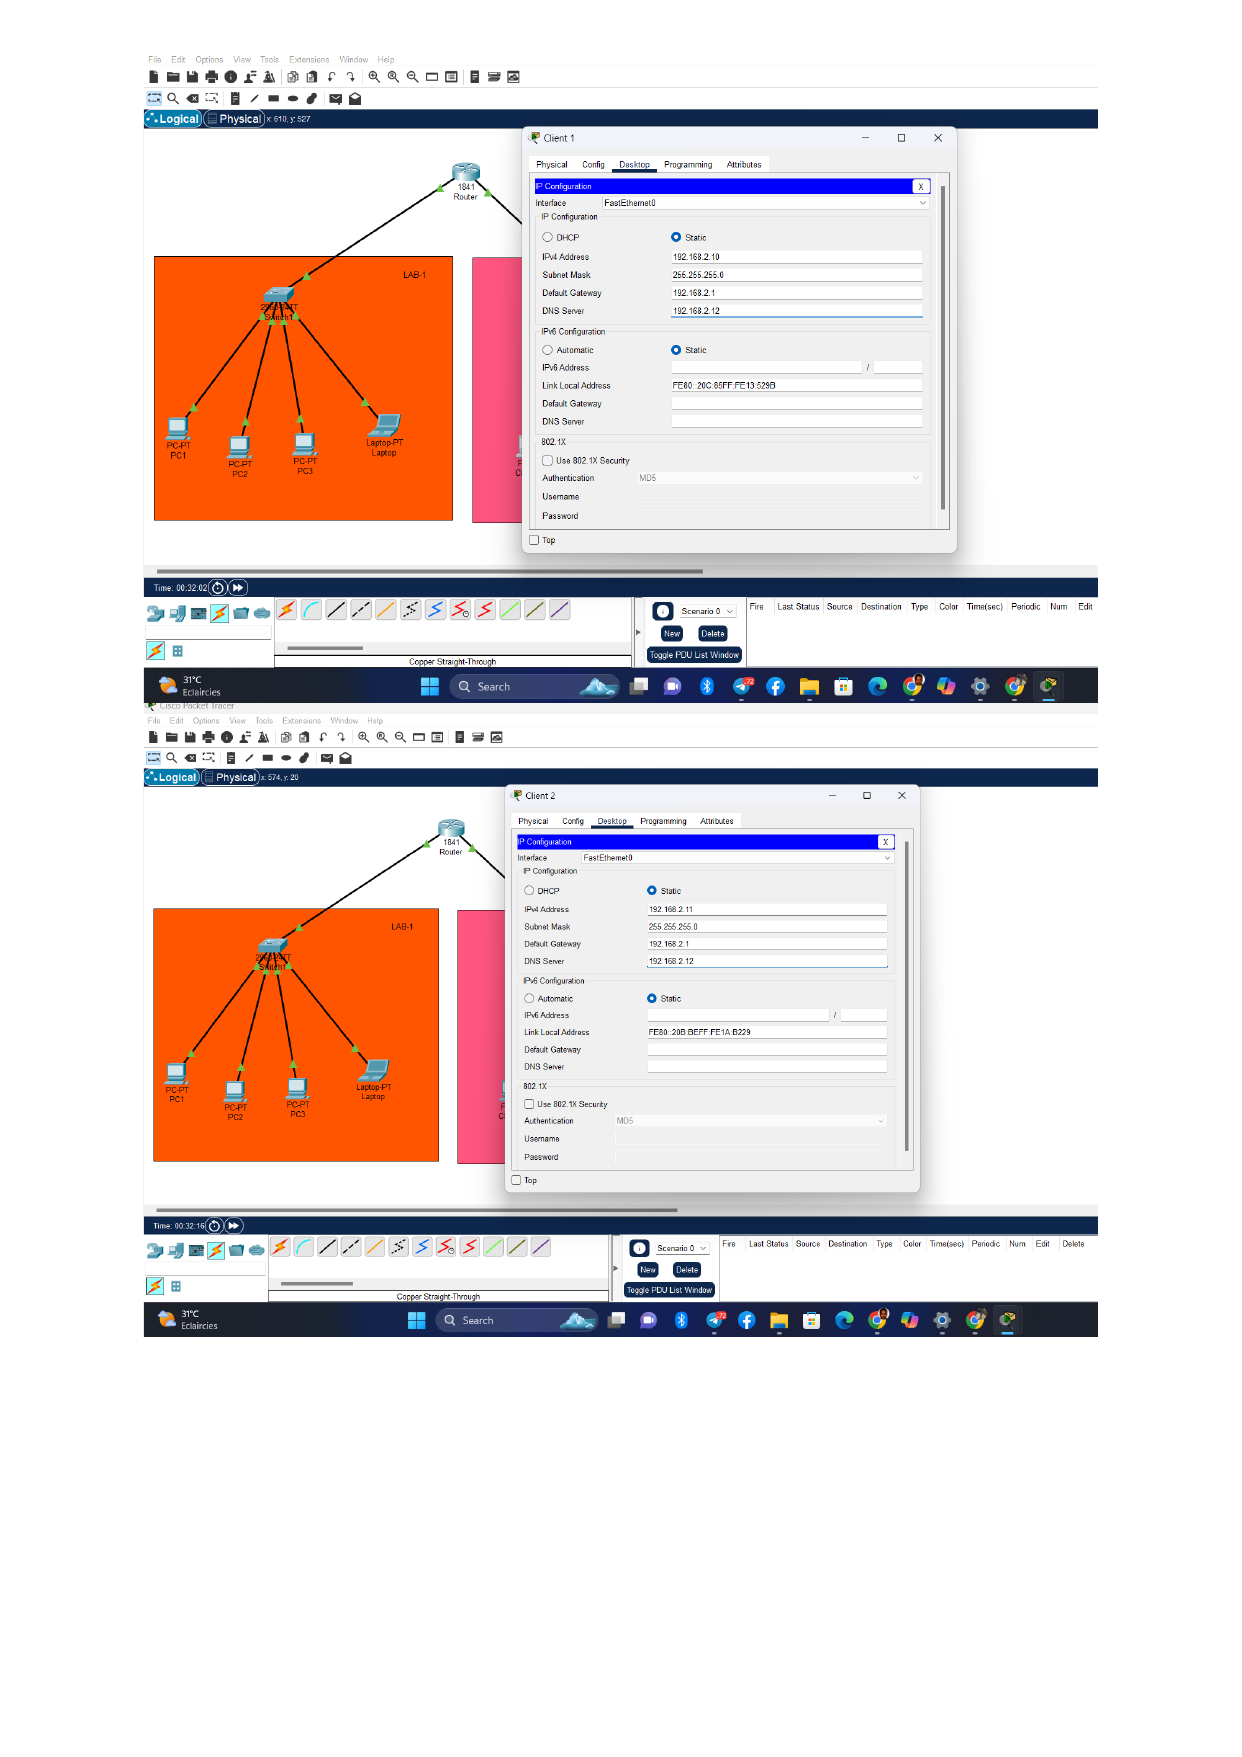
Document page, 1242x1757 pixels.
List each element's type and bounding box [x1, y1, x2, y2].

picture [178, 115, 185, 124]
picture [143, 56, 1098, 1337]
